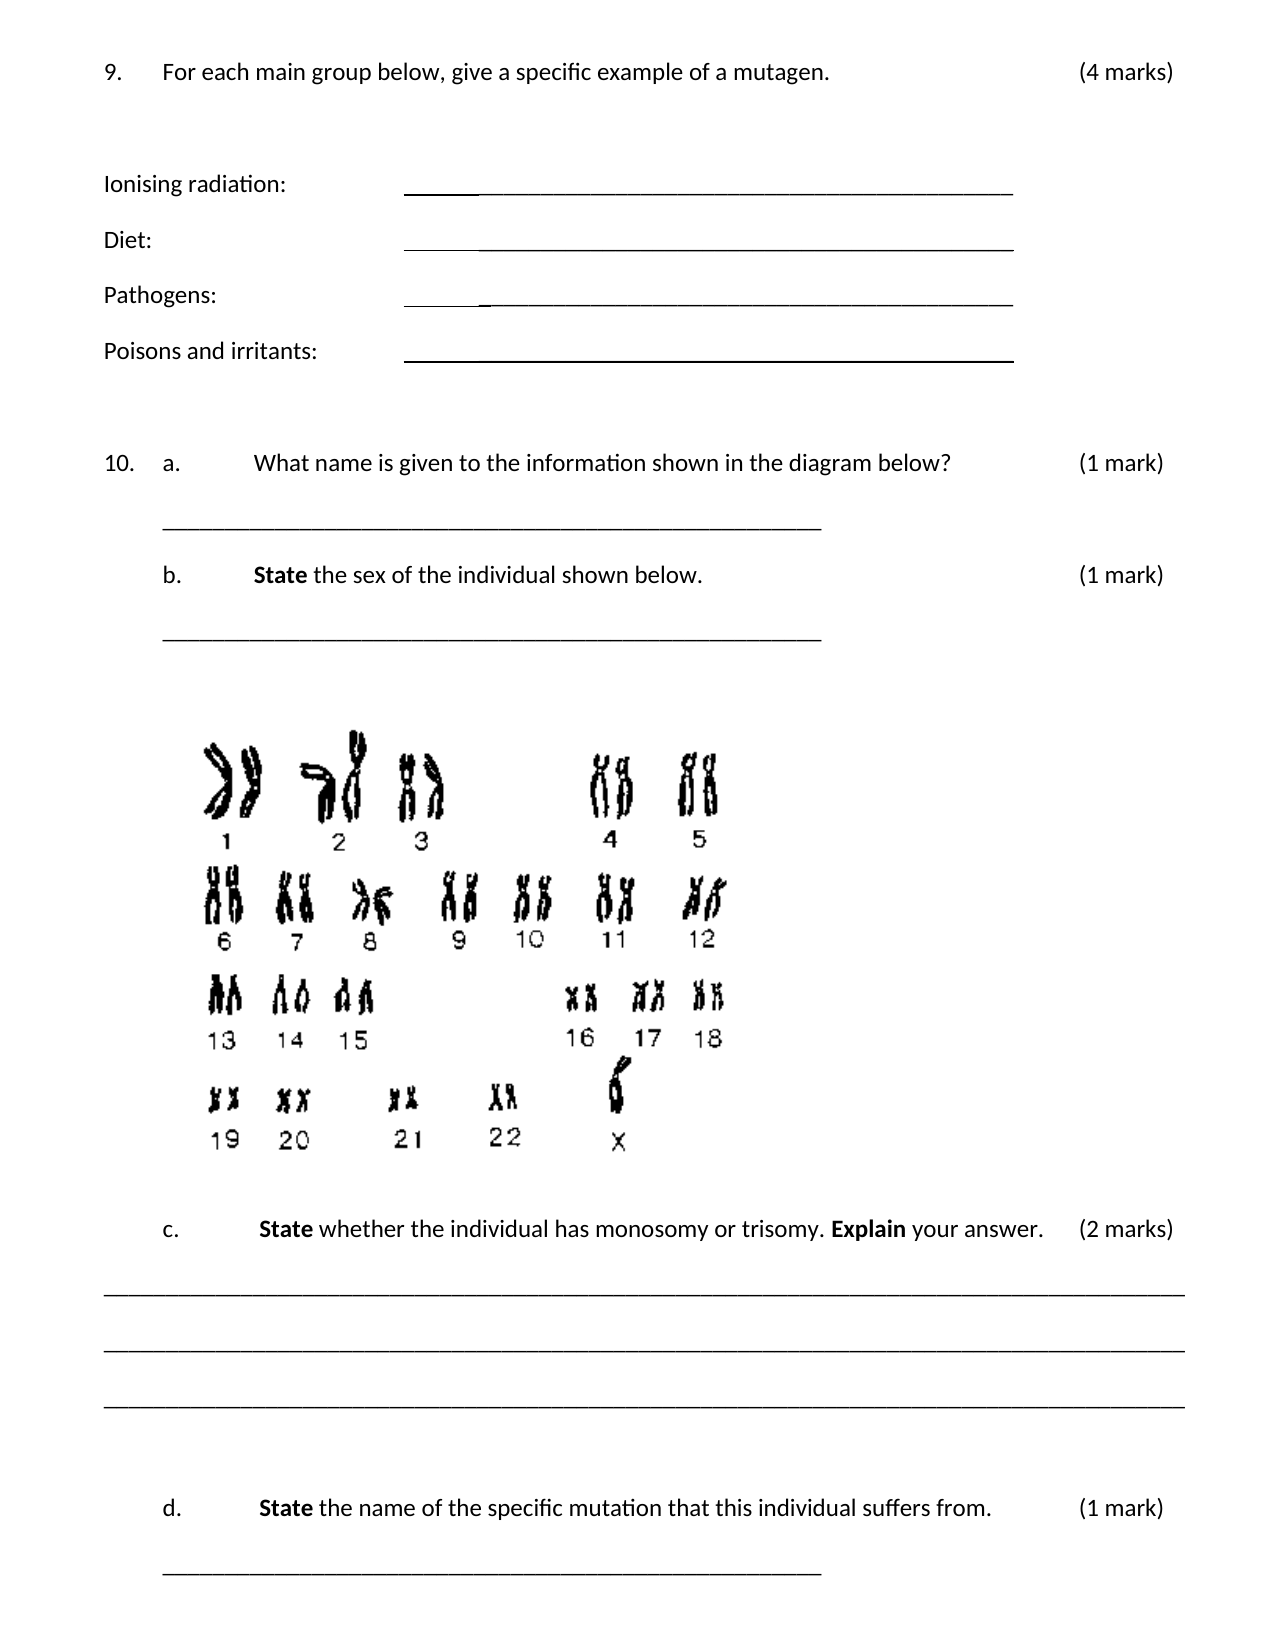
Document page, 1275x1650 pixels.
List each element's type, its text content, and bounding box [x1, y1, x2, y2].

text Pathogens: ___________________________________________ [103, 279, 1196, 310]
text 10. a. What name is given to the information shown in the diagram below? (1 mark) [103, 447, 1196, 478]
text Diet: ___________________________________________ [103, 224, 1196, 254]
text _______________________________________________________________________________________ [103, 1269, 1196, 1300]
picture [162, 649, 755, 1189]
text _______________________________________________________________________________________ [103, 1325, 1196, 1356]
text Poisons and irritants: ___________________________________________ [103, 335, 1196, 366]
text _____________________________________________________ [162, 503, 1196, 533]
text Ionising radiation: ___________________________________________ [103, 168, 1196, 198]
text _____________________________________________________ [162, 1548, 1196, 1579]
text c. State whether the individual has monosomy or trisomy. Explain your answer. (2 marks) [162, 1213, 1196, 1244]
text b. State the sex of the individual shown below. (1 mark) [162, 559, 1196, 589]
text 9. For each main group below, give a specific example of a mutagen. (4 marks) [103, 56, 1196, 87]
text _______________________________________________________________________________________ [103, 1381, 1196, 1411]
text d. State the name of the specific mutation that this individual suffers from. (1 mark) [162, 1492, 1196, 1523]
